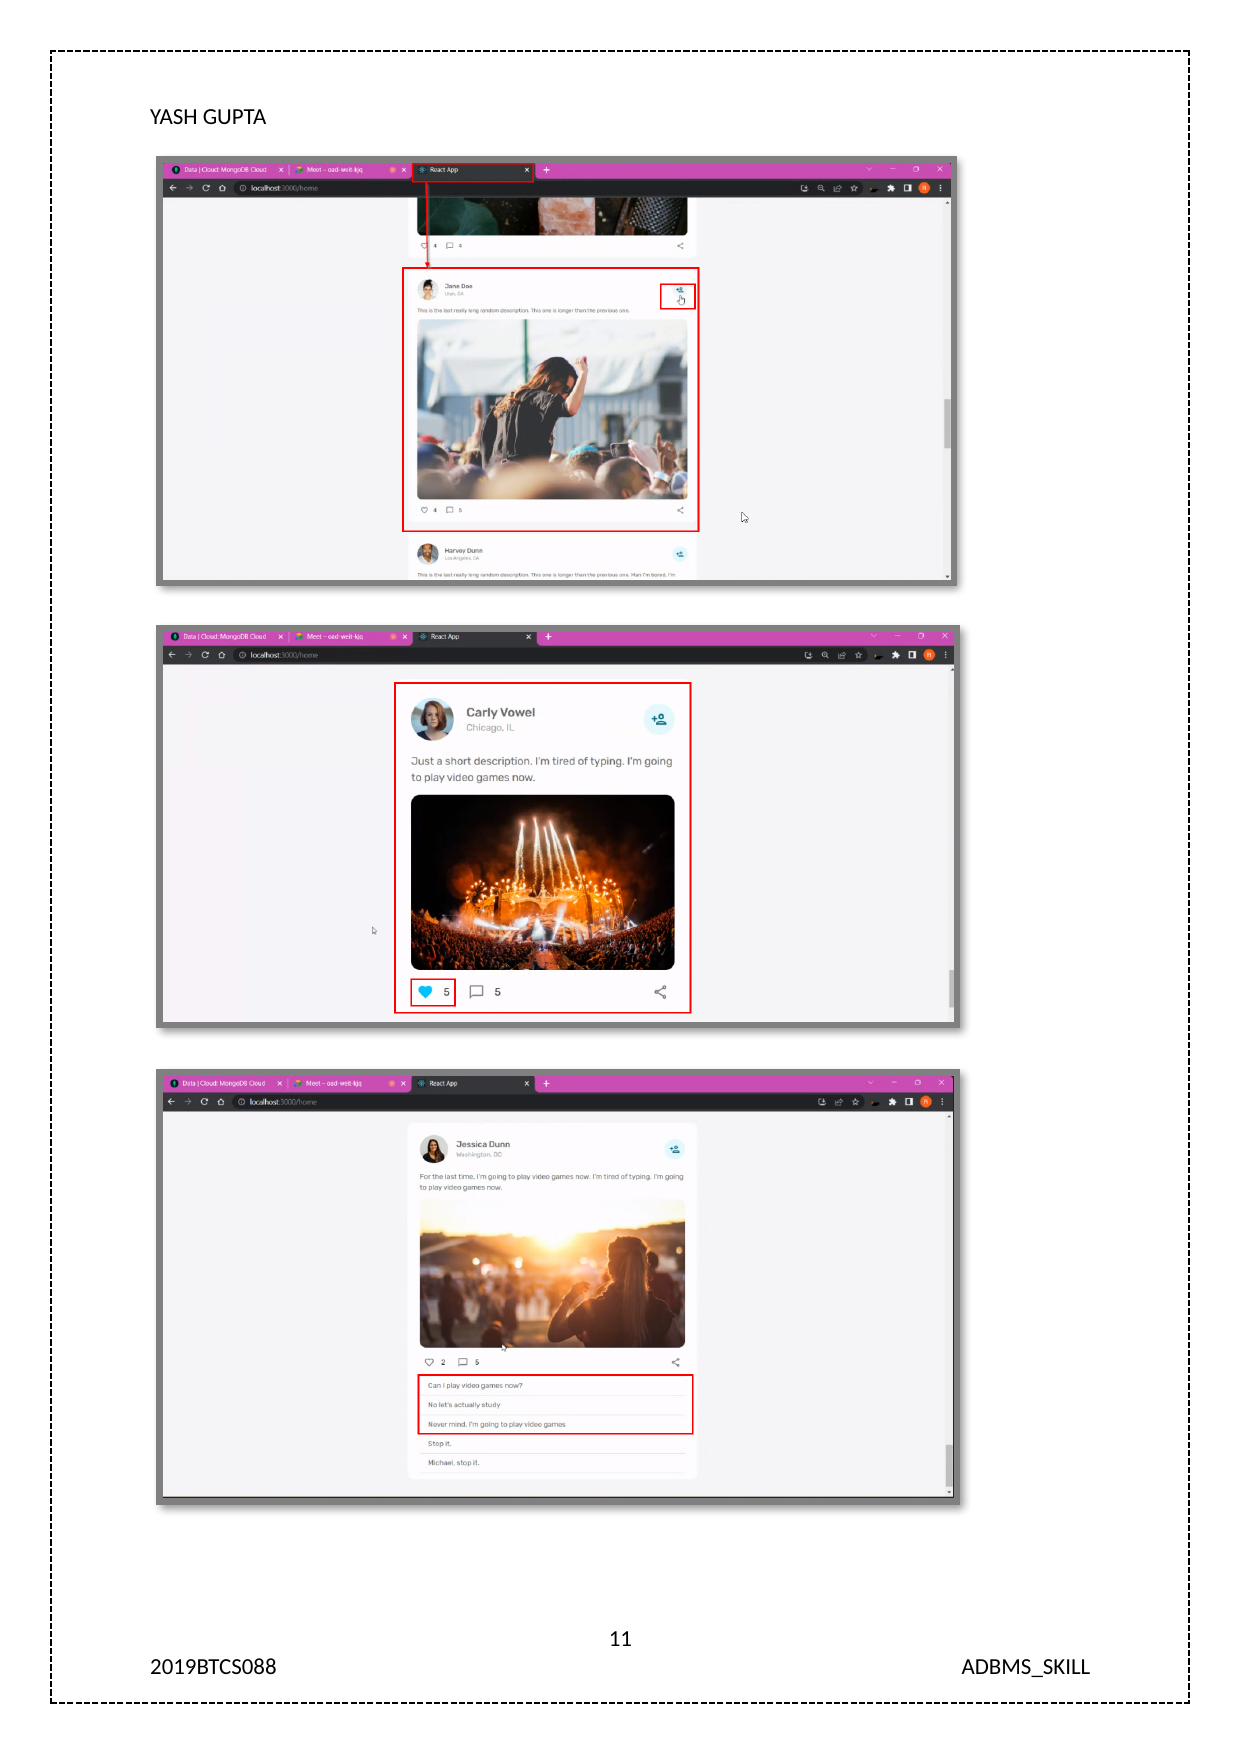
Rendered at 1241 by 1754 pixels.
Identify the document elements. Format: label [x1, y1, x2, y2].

picture [163, 1076, 954, 1498]
picture [163, 163, 951, 580]
picture [163, 632, 954, 1022]
